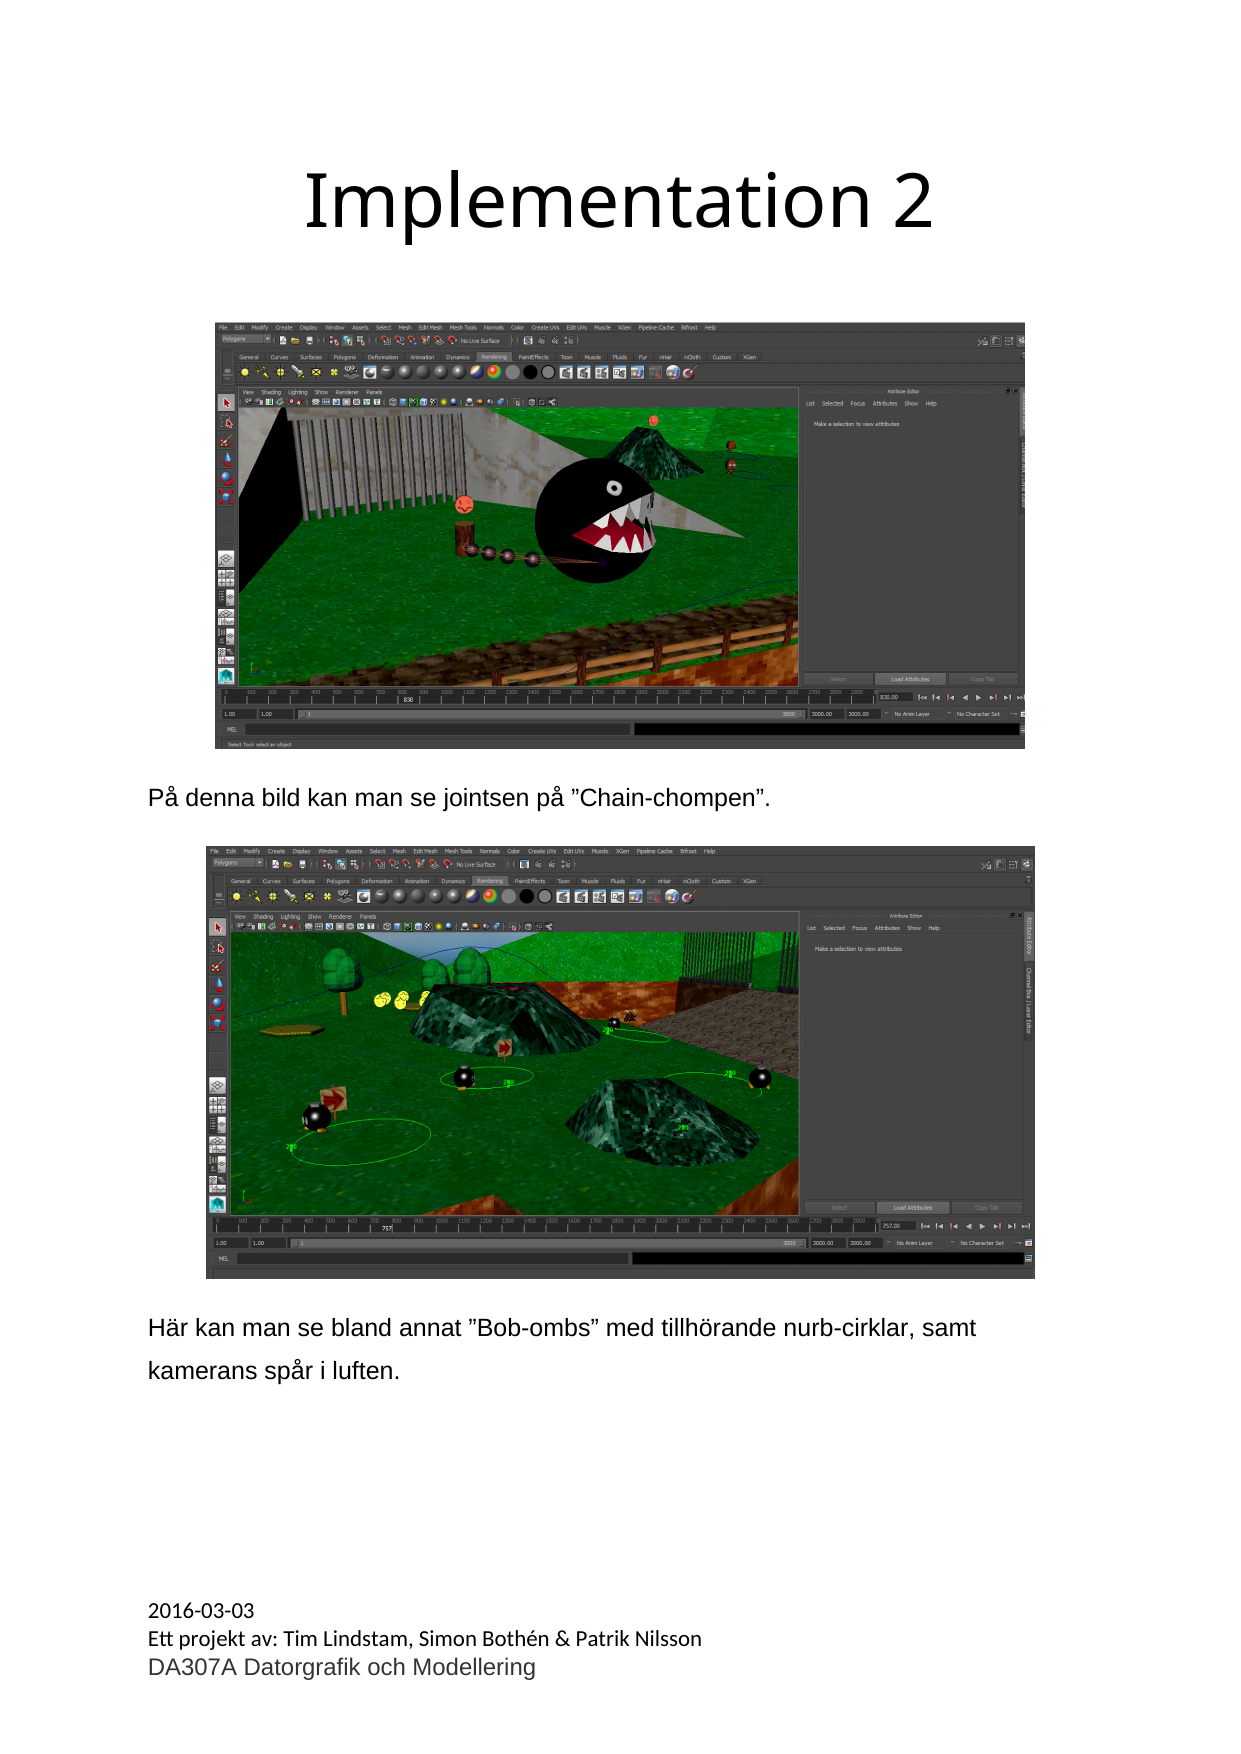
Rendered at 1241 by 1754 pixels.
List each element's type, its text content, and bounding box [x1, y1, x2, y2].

picture [206, 846, 1035, 1279]
picture [215, 321, 1025, 749]
text På denna bild kan man se jointsen på ”Chain-chompen”. [148, 783, 1093, 812]
text Här kan man se bland annat ”Bob-ombs” med tillhörande nurb-cirklar, samt kamerans spår i luften. [148, 1313, 1093, 1385]
text Implementation 2 [148, 148, 1093, 250]
